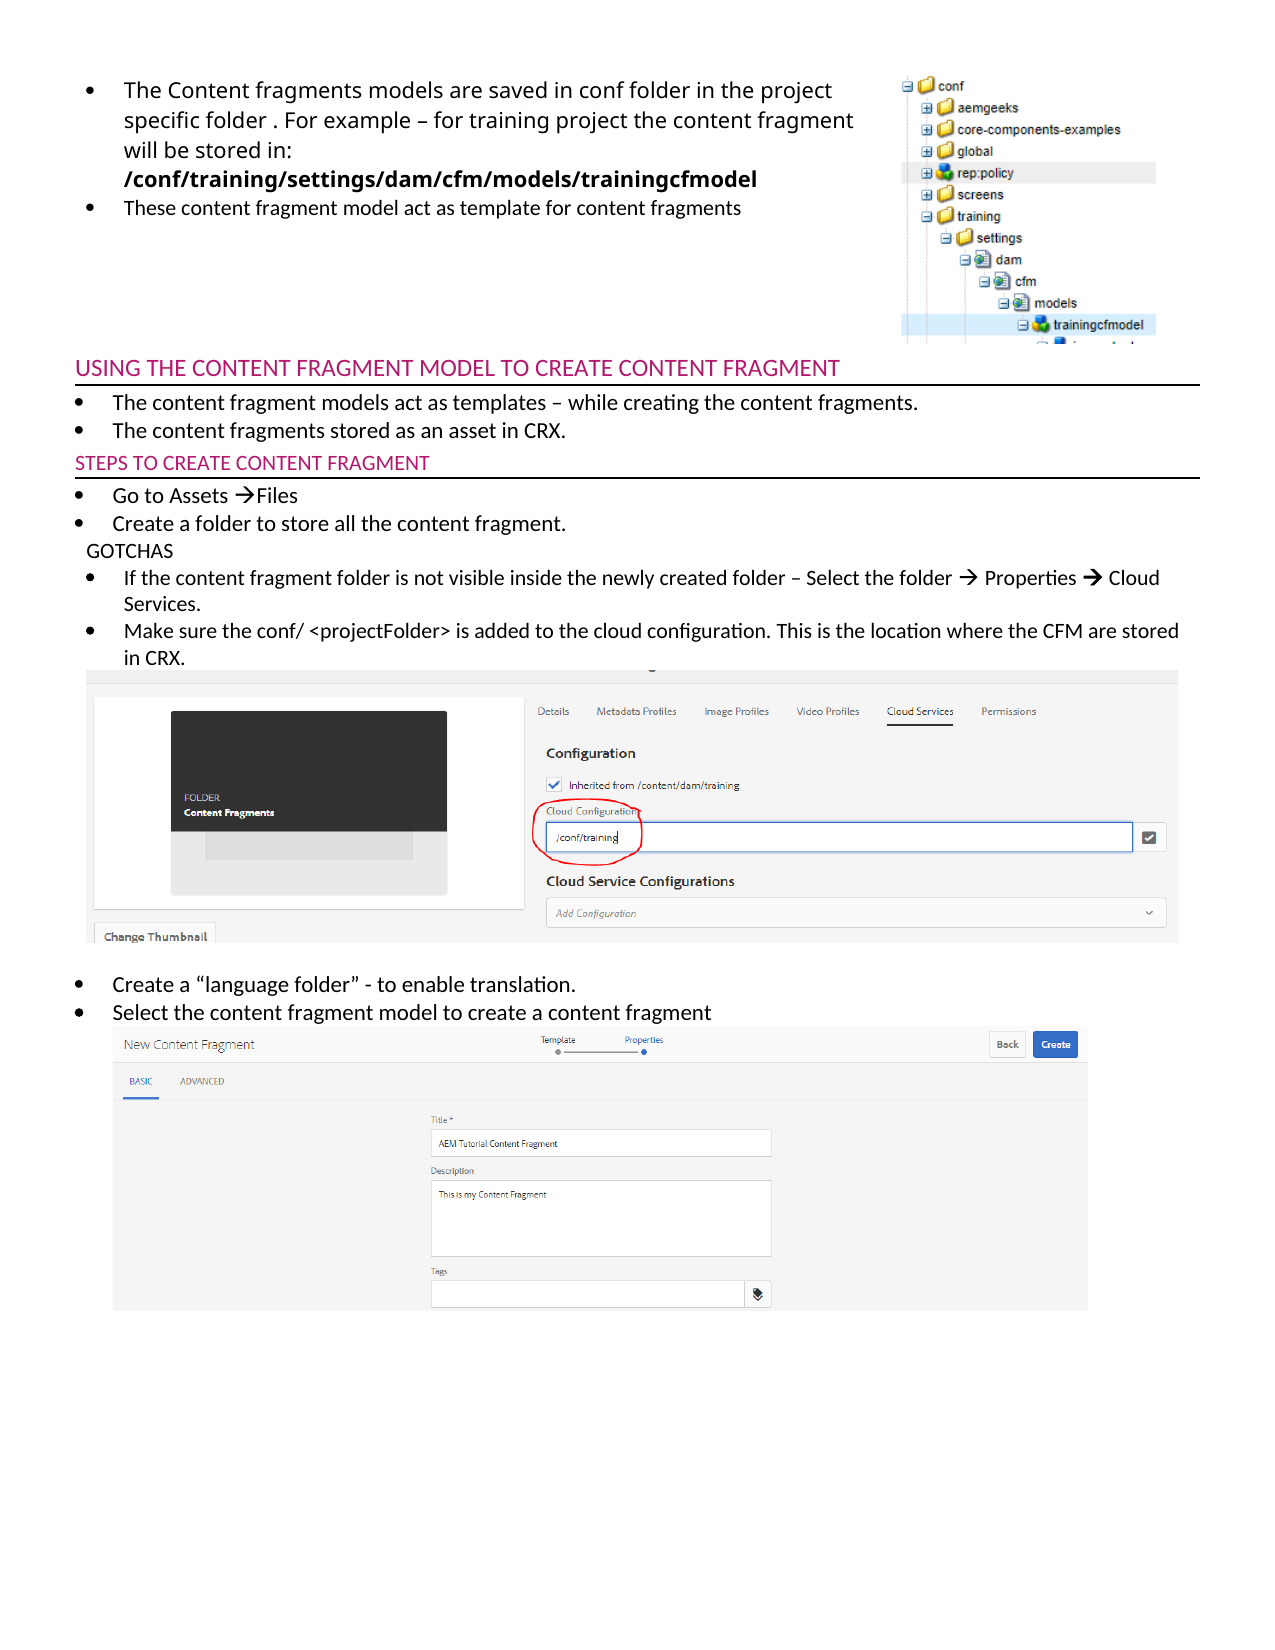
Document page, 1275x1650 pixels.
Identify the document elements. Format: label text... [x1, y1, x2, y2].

picture [901, 75, 1156, 344]
subtitle USING THE CONTENT FRAGMENT MODEL TO CREATE CONTENT FRAGMENT [75, 352, 1200, 384]
list Create a folder to store all the content fragment. [75, 509, 1200, 537]
list Create a “language folder” - to enable translation. [75, 970, 1200, 998]
picture [112, 1026, 1088, 1311]
list The content fragment models act as templates – while creating the content fragments. [75, 388, 1200, 416]
list Select the content fragment model to create a content fragment [75, 998, 1200, 1026]
list Go to Assets Files [75, 481, 1200, 509]
table_header GOTCHAS If the content fragment folder is not visible inside the newly created folder – Select the folder Properties Cloud Services. Make sure the conf/ <projectFolder> is added to the cloud configuration. This is the location where the CFM are stored in CRX. [75, 537, 1199, 942]
subtitle STEPS TO CREATE CONTENT FRAGMENT [75, 449, 1200, 477]
table_header [890, 75, 1199, 348]
picture [86, 670, 1179, 943]
table_header The Content fragments models are saved in conf folder in the project specific folder . For example – for training project the content fragment will be stored in: /conf/training/settings/dam/cfm/models/trainingcfmodel These content fragment model act as template for content fragments [75, 75, 890, 348]
list The content fragments stored as an asset in CRX. [75, 416, 1200, 444]
